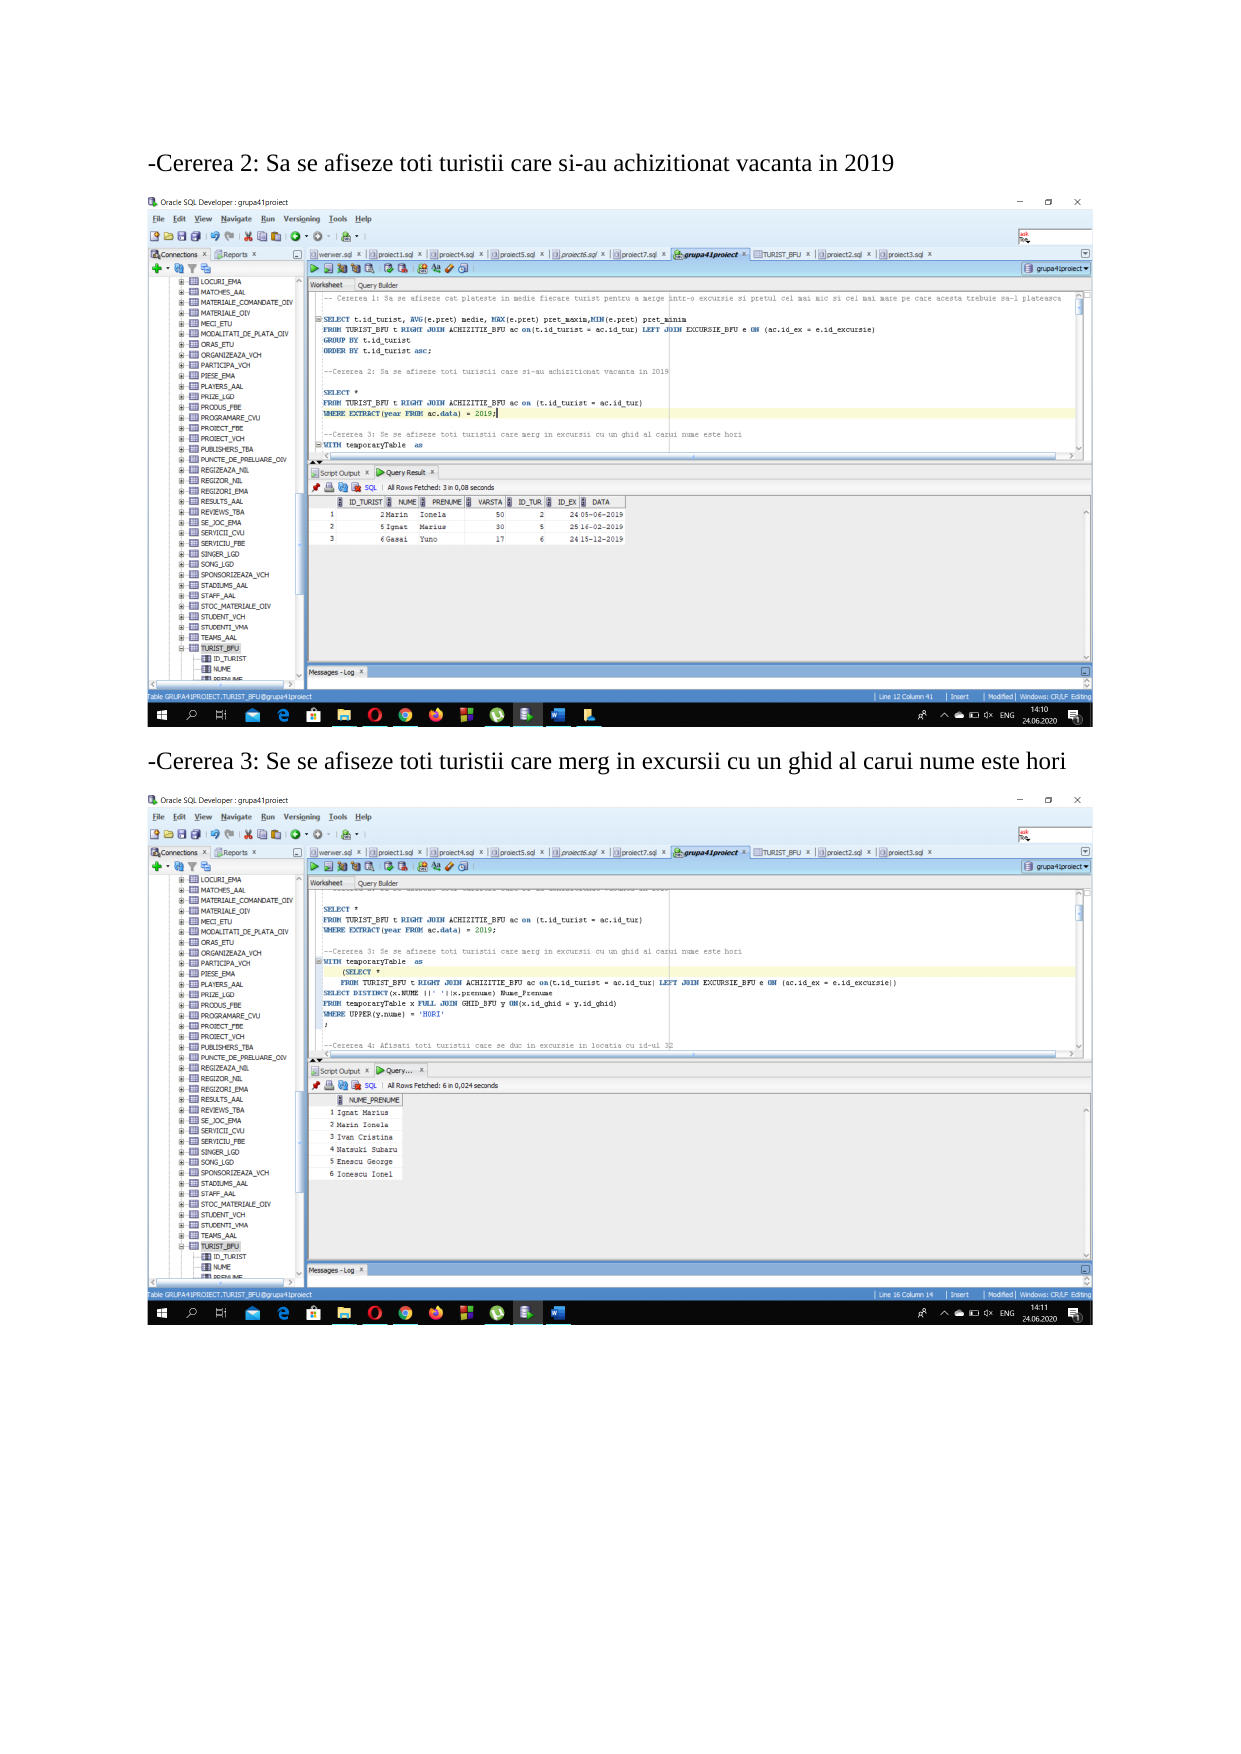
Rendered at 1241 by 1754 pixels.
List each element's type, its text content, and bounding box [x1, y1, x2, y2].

picture [147, 195, 1093, 727]
picture [147, 793, 1093, 1325]
text -Cererea 2: Sa se afiseze toti turistii care si-au achizitionat vacanta in 2019 [148, 148, 1093, 176]
text -Cererea 3: Se se afiseze toti turistii care merg in excursii cu un ghid al carui nume este hori [148, 746, 1093, 774]
